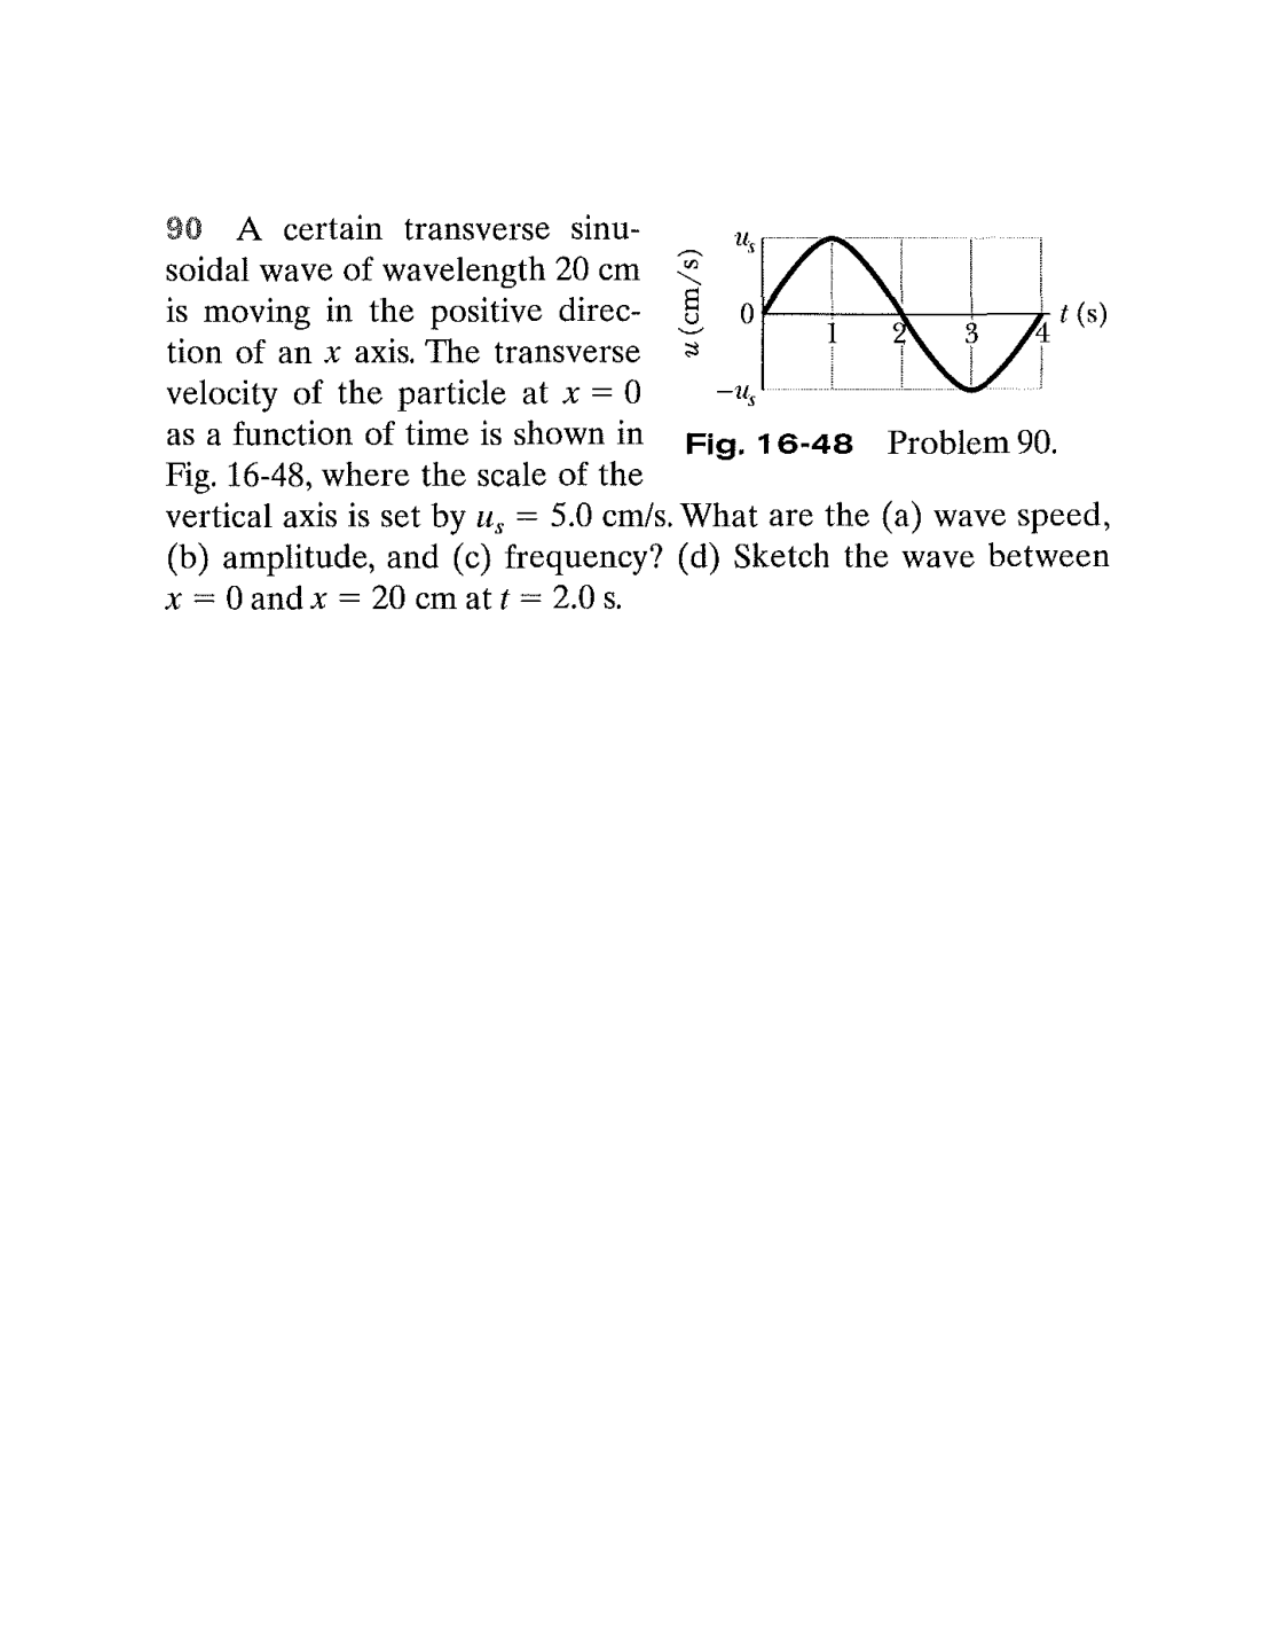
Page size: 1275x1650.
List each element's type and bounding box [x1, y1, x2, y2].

picture [150, 196, 1125, 626]
